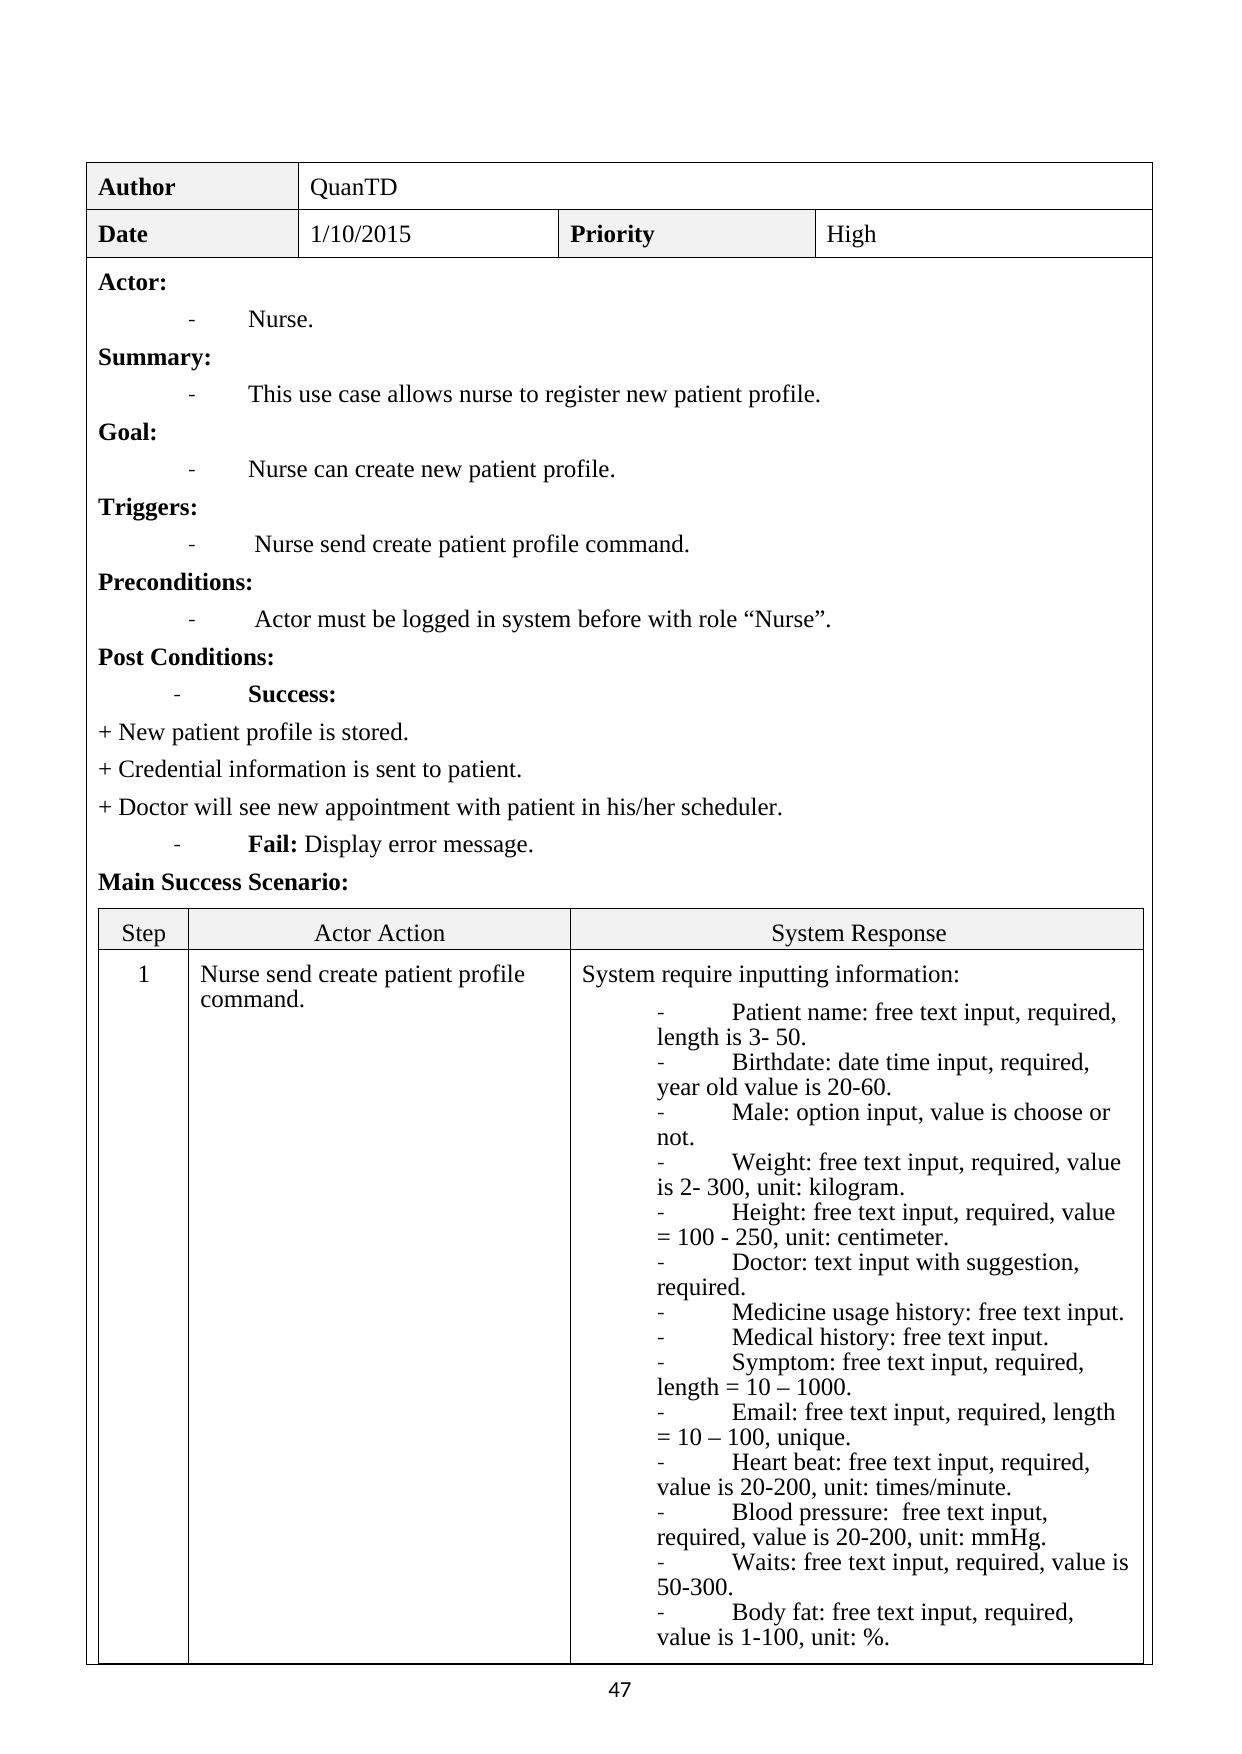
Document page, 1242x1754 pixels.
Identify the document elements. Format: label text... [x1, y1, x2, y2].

table_cell High [816, 210, 1152, 257]
table_cell Author [87, 163, 298, 209]
table_cell Date [87, 210, 298, 257]
table_cell QuanTD [299, 163, 1152, 209]
table_cell Priority [559, 210, 815, 257]
table_cell 1/10/2015 [299, 210, 558, 257]
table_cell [87, 258, 1152, 1663]
